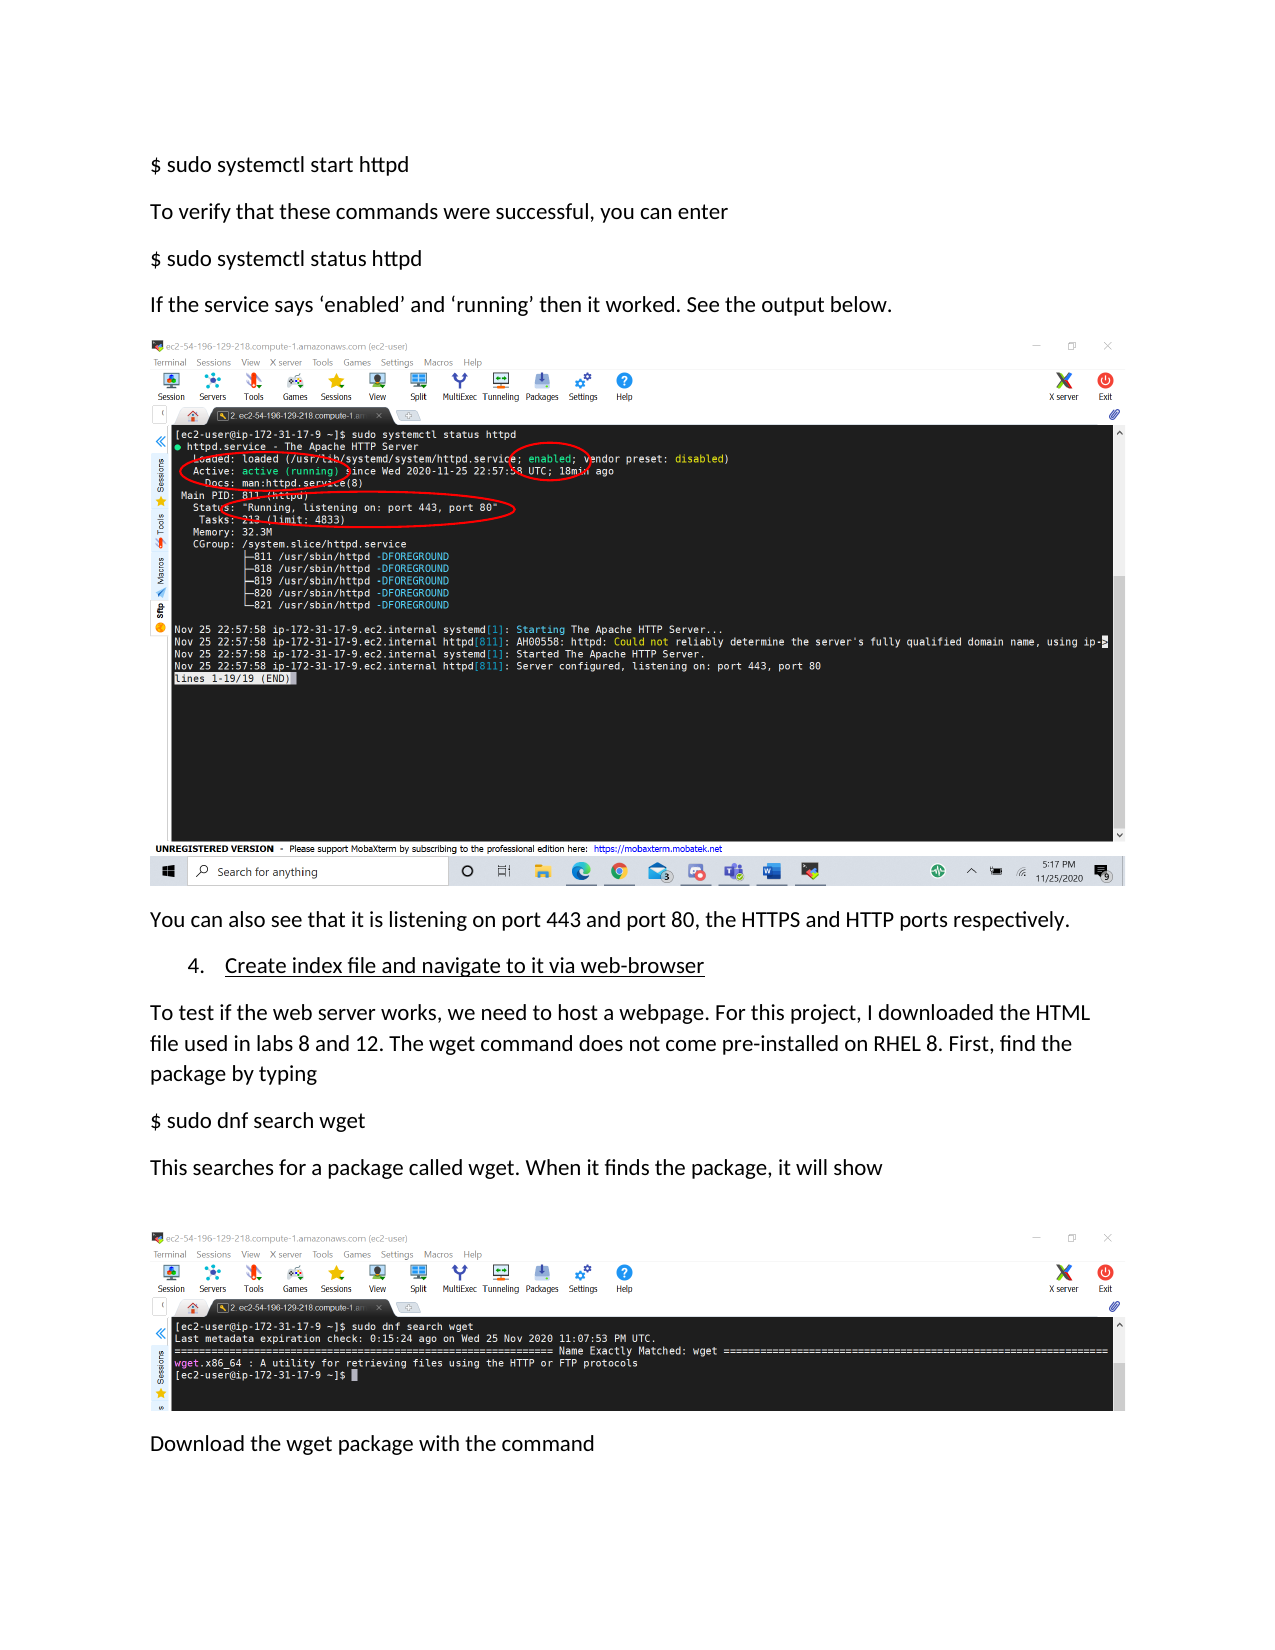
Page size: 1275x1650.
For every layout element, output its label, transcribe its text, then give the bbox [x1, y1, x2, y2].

text Download the wget package with the command [150, 1429, 1125, 1457]
text This searches for a package called wget. When it finds the package, it will show [150, 1153, 1125, 1181]
list Create index file and navigate to it via web-browser [187, 952, 1125, 980]
text You can also see that it is listening on port 443 and port 80, the HTTPS and HTTP ports respectively. [150, 905, 1125, 933]
text $ sudo systemctl status httpd [150, 244, 1125, 272]
text To test if the web server works, we need to host a webpage. For this project, I downloaded the HTML file used in labs 8 and 12. The wget command does not come pre-installed on RHEL 8. First, find the package by typing [150, 998, 1125, 1087]
picture [150, 1229, 1125, 1411]
text To verify that these commands were successful, you can enter [150, 197, 1125, 225]
text $ sudo systemctl start httpd [150, 150, 1125, 178]
text $ sudo dnf search wget [150, 1106, 1125, 1134]
picture [150, 337, 1125, 886]
text If the service says ‘enabled’ and ‘running’ then it worked. See the output below. [150, 291, 1125, 319]
